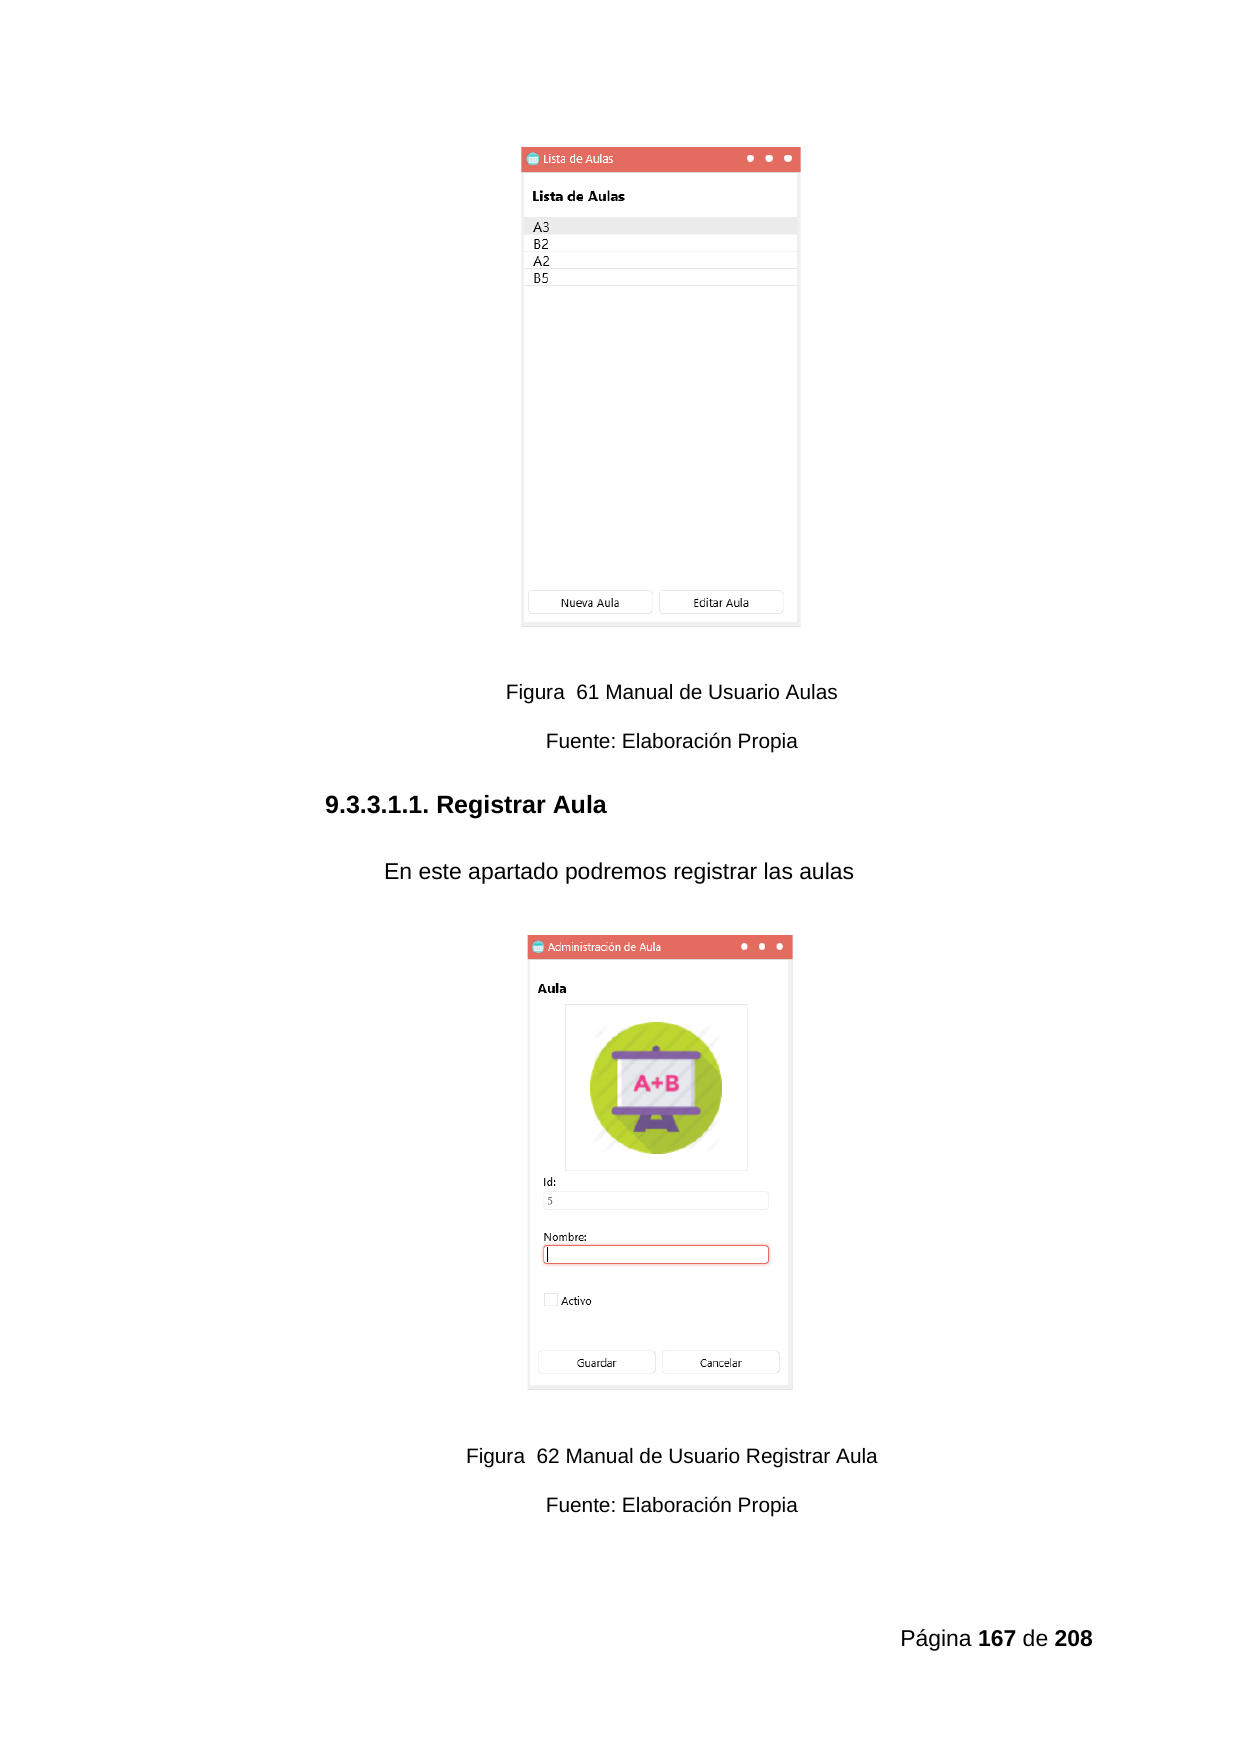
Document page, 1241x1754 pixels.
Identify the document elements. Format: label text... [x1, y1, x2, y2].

text Fuente: Elaboración Propia [177, 729, 1092, 753]
text 9.3.3.1.1. Registrar Aula [251, 790, 1092, 819]
text En este apartado podremos registrar las aulas [325, 858, 1092, 884]
text Fuente: Elaboración Propia [177, 1492, 1092, 1516]
text Figura 68 Manual de Usuario Registrar Aula [177, 1443, 1092, 1467]
text Figura 67 Manual de Usuario Aulas [177, 680, 1092, 704]
picture [521, 147, 801, 627]
picture [527, 935, 793, 1390]
